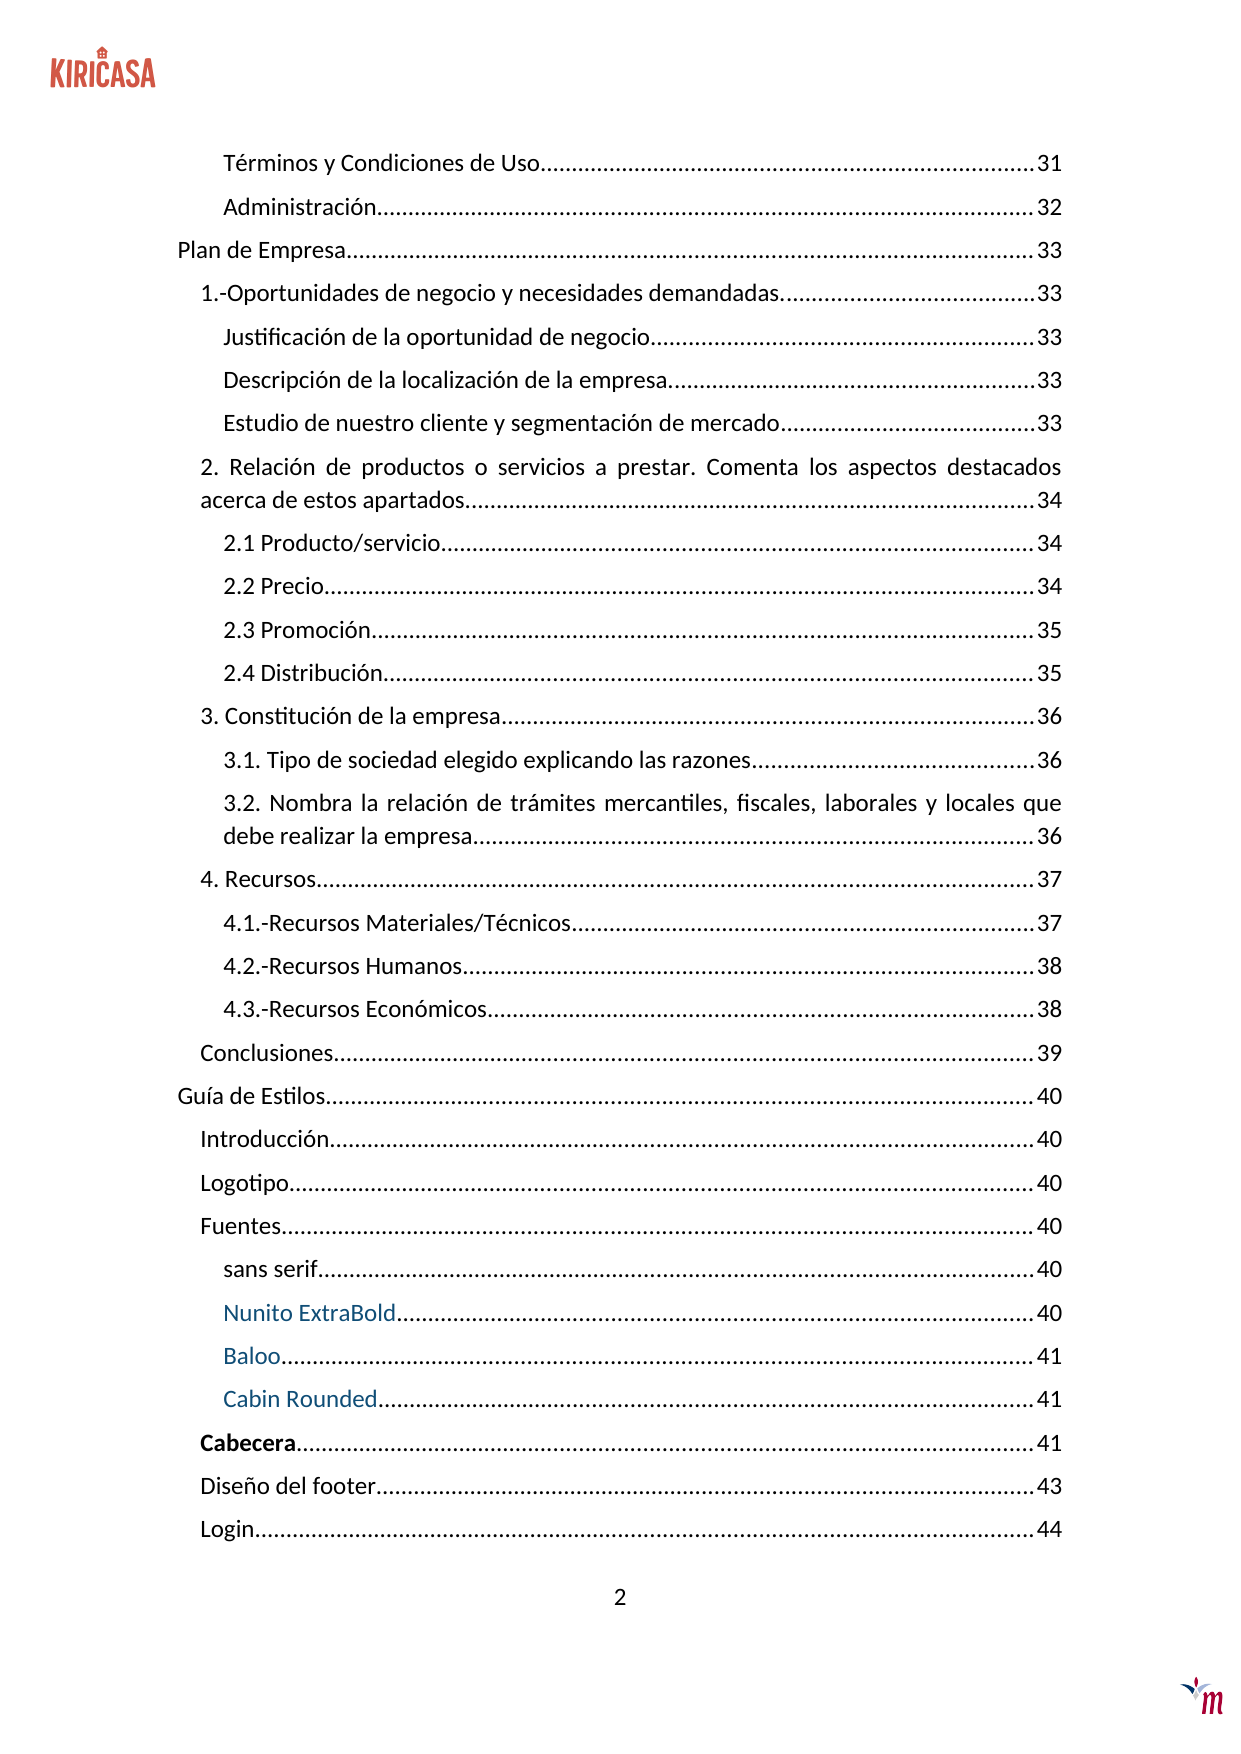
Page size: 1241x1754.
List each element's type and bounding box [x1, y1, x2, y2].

picture [46, 40, 156, 94]
picture [1168, 1665, 1241, 1732]
